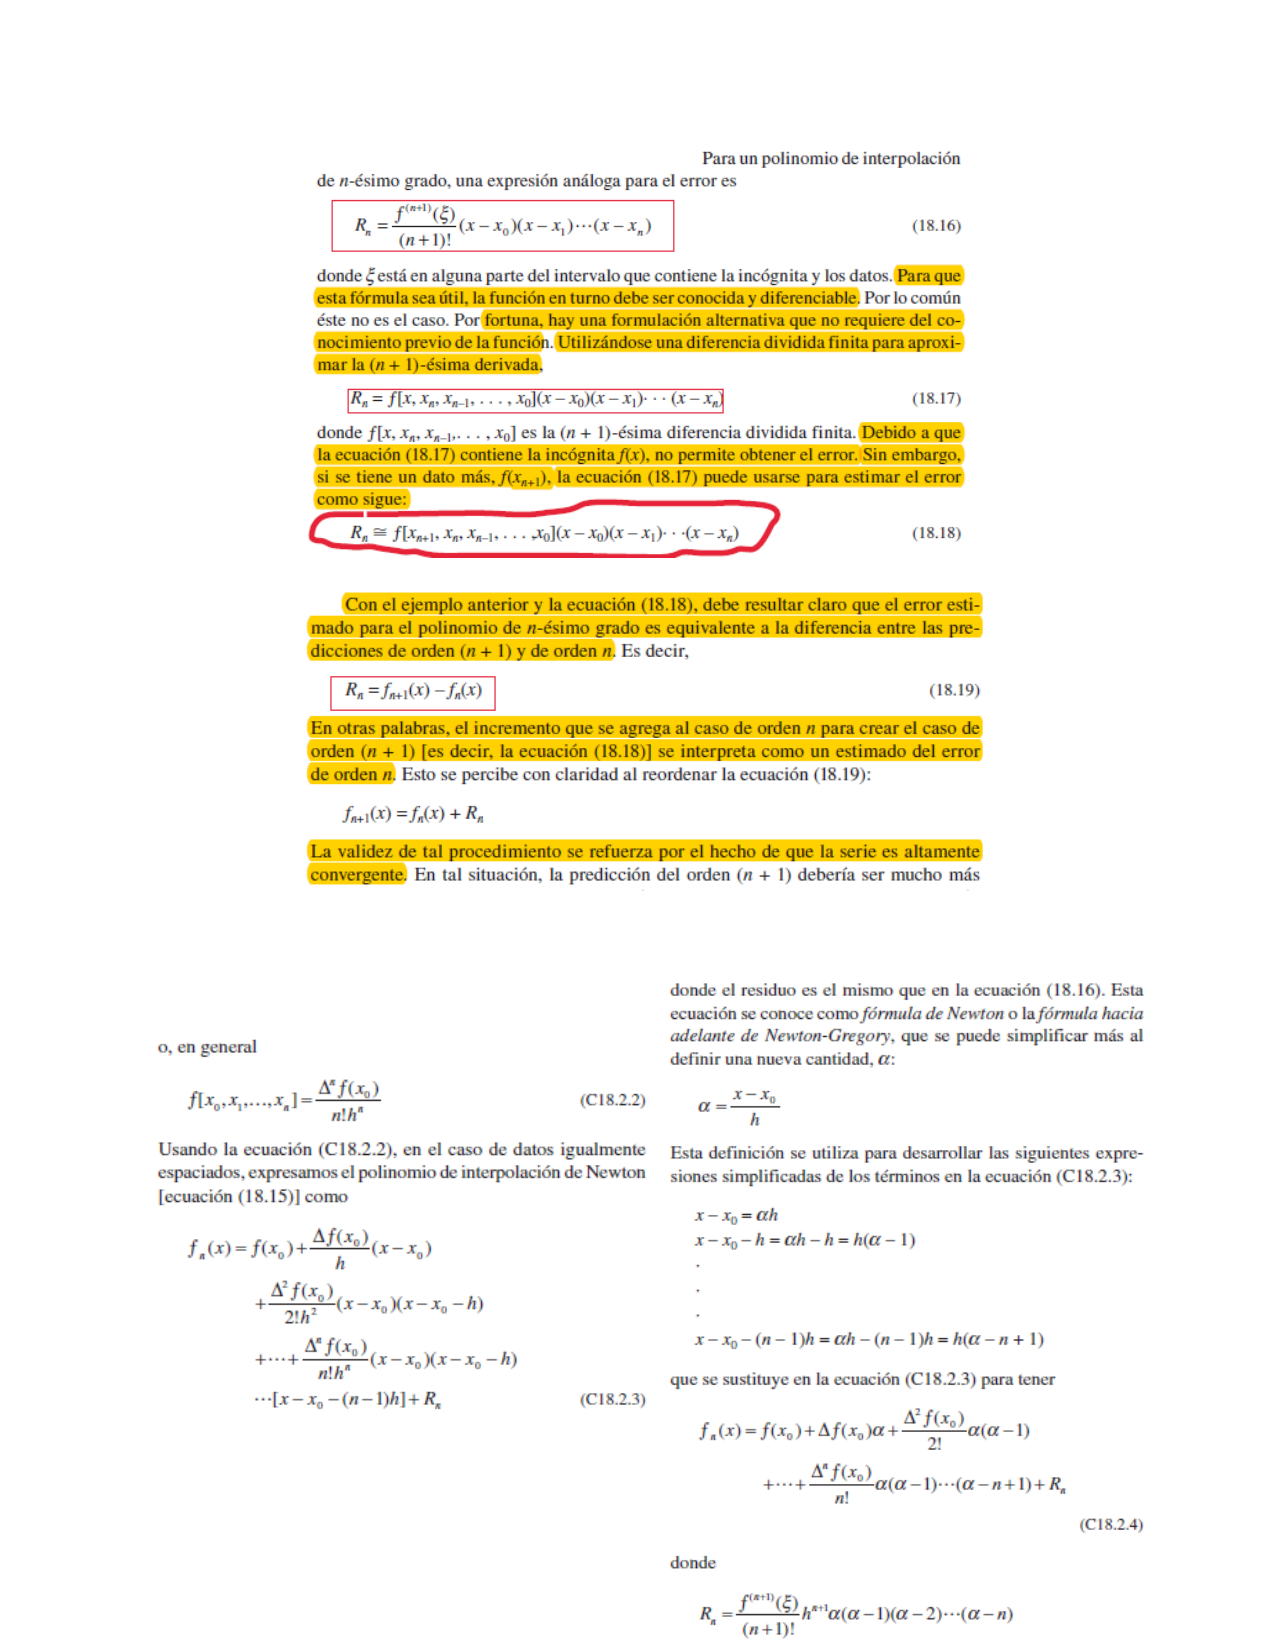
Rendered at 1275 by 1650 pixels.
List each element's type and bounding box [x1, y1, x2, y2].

picture [146, 1030, 652, 1418]
picture [307, 147, 968, 558]
picture [292, 576, 983, 891]
picture [667, 978, 1152, 1646]
